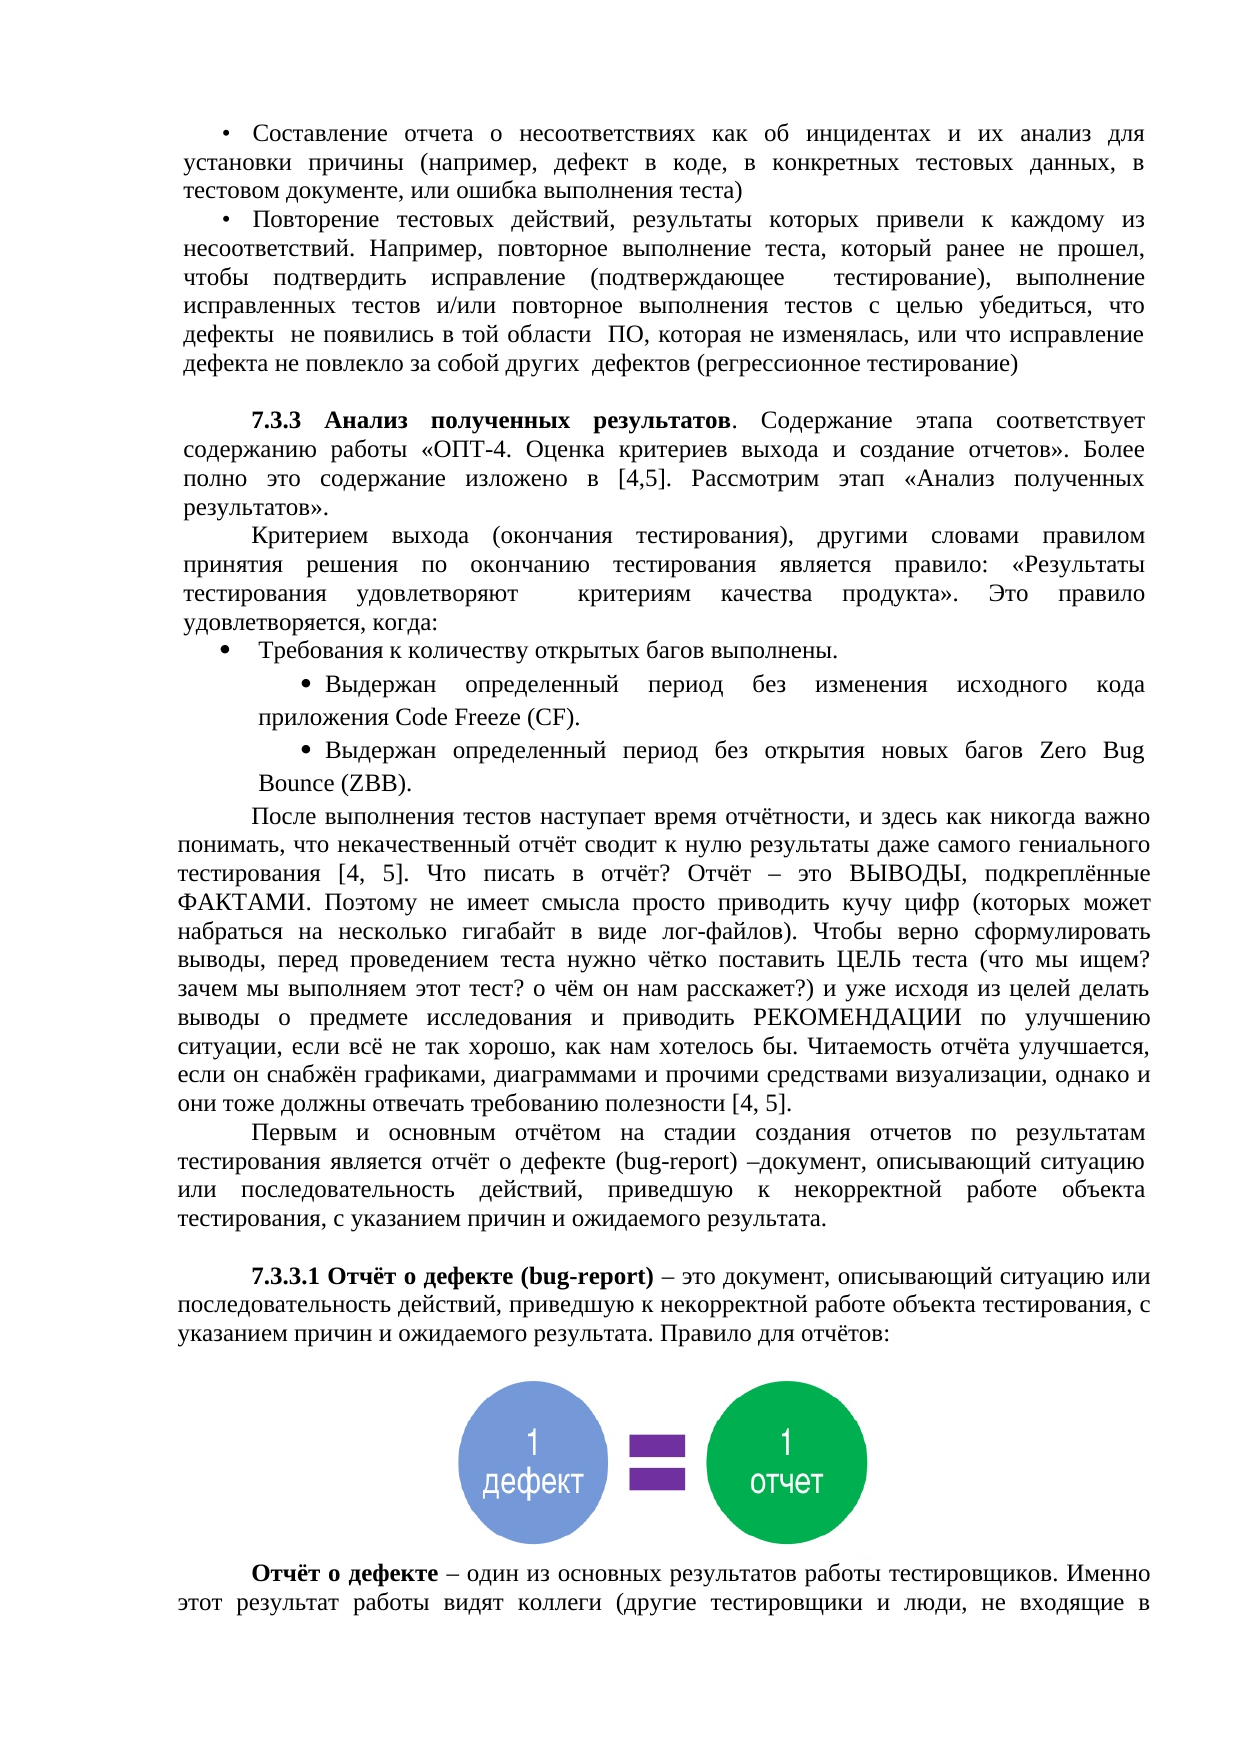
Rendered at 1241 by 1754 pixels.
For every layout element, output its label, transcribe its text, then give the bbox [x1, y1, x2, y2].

text 7.3.3 Анализ полученных результатов. Содержание этапа соответствует содержанию работы «ОПТ-4. Оценка критериев выхода и создание отчетов». Более полно это содержание изложено в [4,5]. Рассмотрим этап «Анализ полученных результатов». [183, 406, 1146, 521]
list Составление отчета о несоответствиях как об инцидентах и их анализ для установки причины (например, дефект в коде, в конкретных тестовых данных, в тестовом документе, или ошибка выполнения теста) [183, 118, 1146, 204]
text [177, 1558, 1152, 1616]
text После выполнения тестов наступает время отчётности, и здесь как никогда важно понимать, что некачественный отчёт сводит к нулю результаты даже самого гениального тестирования [4, 5]. Что писать в отчёт? Отчёт – это ВЫВОДЫ, подкреплённые ФАКТАМИ. Поэтому не имеет смысла просто приводить кучу цифр (которых может набраться на несколько гигабайт в виде лог-файлов). Чтобы верно сформулировать выводы, перед проведением теста нужно чётко поставить ЦЕЛЬ теста (что мы ищем? зачем мы выполняем этот тест? о чём он нам расскажет?) и уже исходя из целей делать выводы о предмете исследования и приводить РЕКОМЕНДАЦИИ по улучшению ситуации, если всё не так хорошо, как нам хотелось бы. Читаемость отчёта улучшается, если он снабжён графиками, диаграммами и прочими средствами визуализации, однако и они тоже должны отвечать требованию полезности [4, 5]. [177, 801, 1152, 1117]
list Выдержан определенный период без открытия новых багов Zero Bug Bounce (ZBB). [258, 735, 1146, 796]
picture [447, 1375, 882, 1559]
list Требования к количеству открытых багов выполнены. [221, 636, 1146, 664]
list Выдержан определенный период без изменения исходного кода приложения Code Freeze (CF). [258, 669, 1146, 730]
text 7.3.3.1 Отчёт о дефекте (bug-report) – это документ, описывающий ситуацию или последовательность действий, приведшую к некорректной работе объекта тестирования, с указанием причин и ожидаемого результата. Правило для отчётов: [177, 1261, 1152, 1347]
text Критерием выхода (окончания тестирования), другими словами правилом принятия решения по окончанию тестирования является правило: «Результаты тестирования удовлетворяют критериям качества продукта». Это правило удовлетворяется, когда: [183, 521, 1146, 636]
list Повторение тестовых действий, результаты которых привели к каждому из несоответствий. Например, повторное выполнение теста, который ранее не прошел, чтобы подтвердить исправление (подтверждающее тестирование), выполнение исправленных тестов и/или повторное выполнения тестов с целью убедиться, что дефекты не появились в той области ПО, которая не изменялась, или что исправление дефекта не повлекло за собой других дефектов (регрессионное тестирование) [183, 204, 1146, 377]
text Первым и основным отчётом на стадии создания отчетов по результатам тестирования является отчёт о дефекте (bug-report) –документ, описывающий ситуацию или последовательность действий, приведшую к некорректной работе объекта тестирования, с указанием причин и ожидаемого результата. [177, 1117, 1146, 1232]
